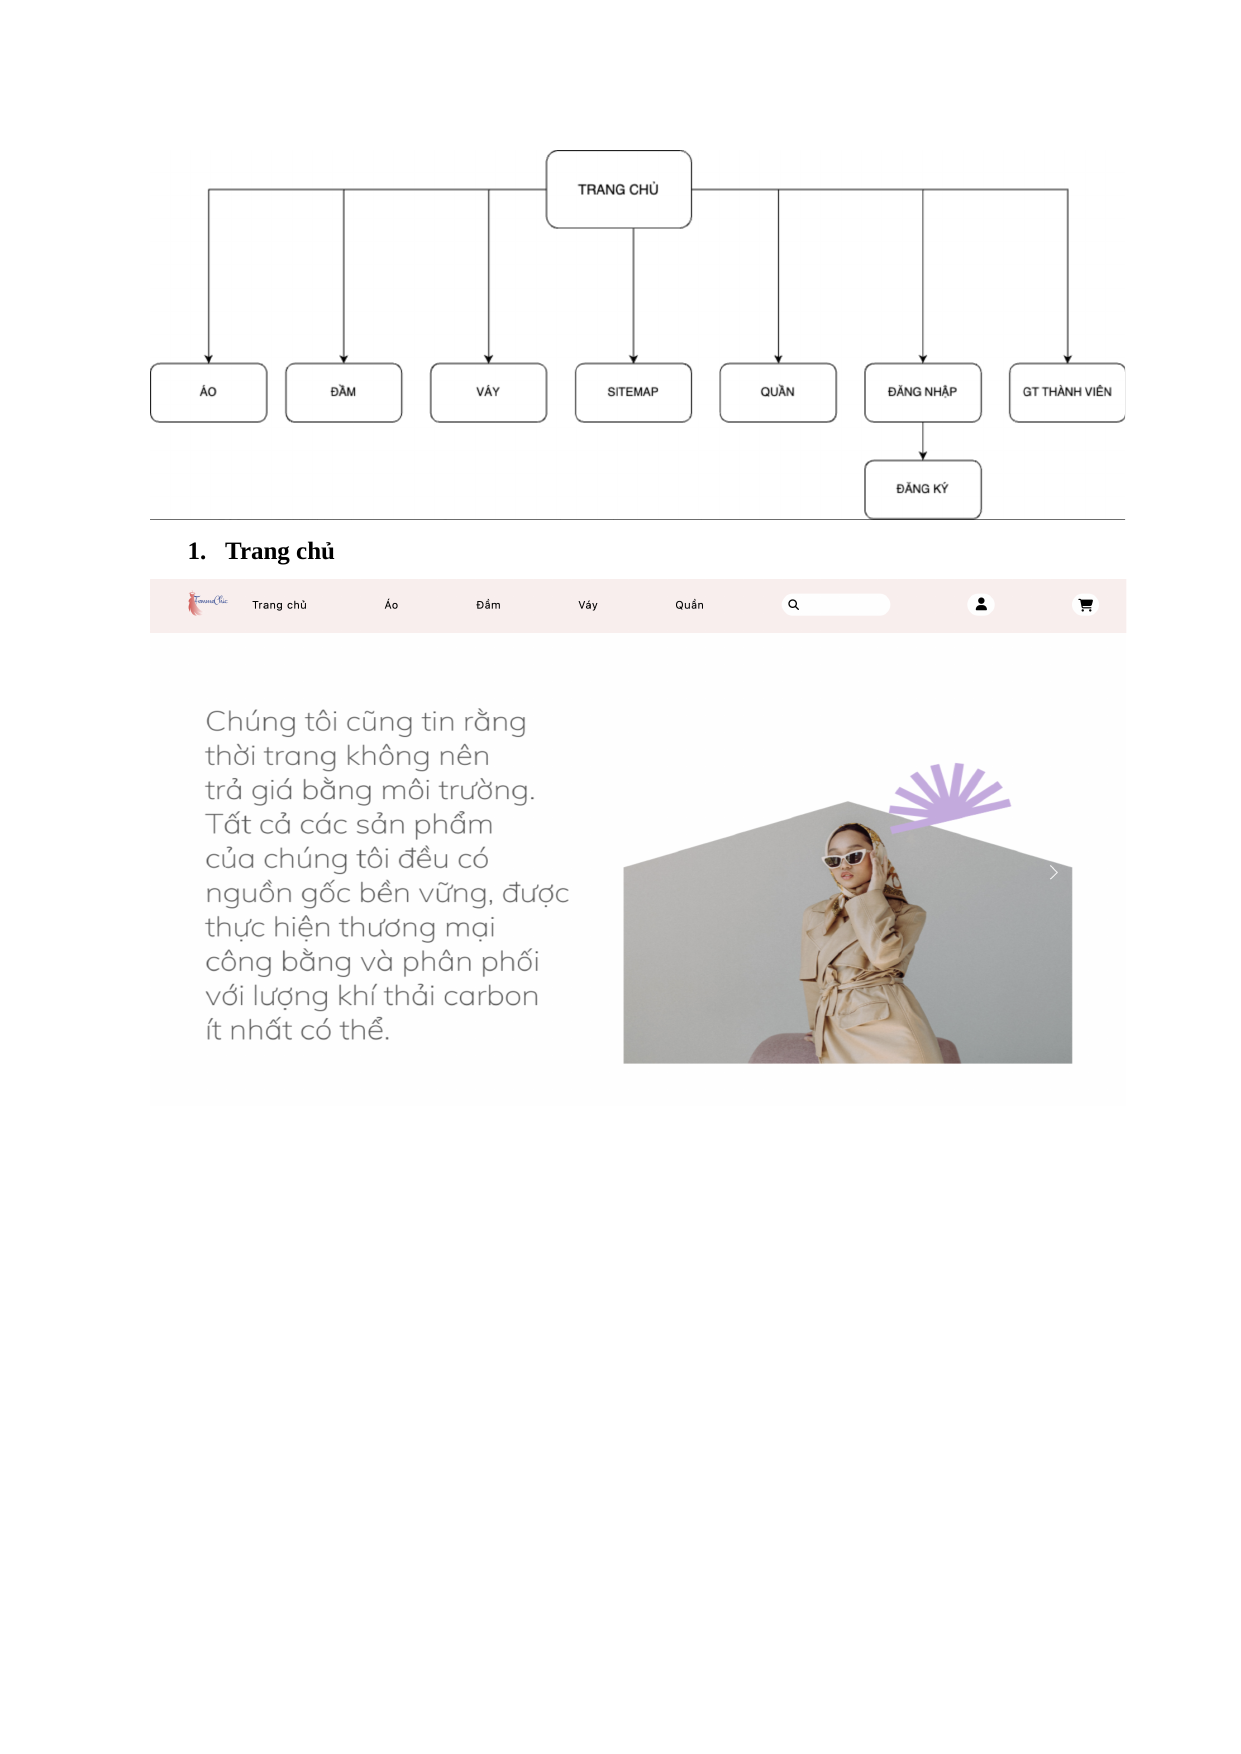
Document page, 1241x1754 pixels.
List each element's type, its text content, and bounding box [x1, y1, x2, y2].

picture [150, 579, 1127, 1106]
list Trang chủ [187, 536, 1090, 565]
picture [150, 150, 1125, 520]
